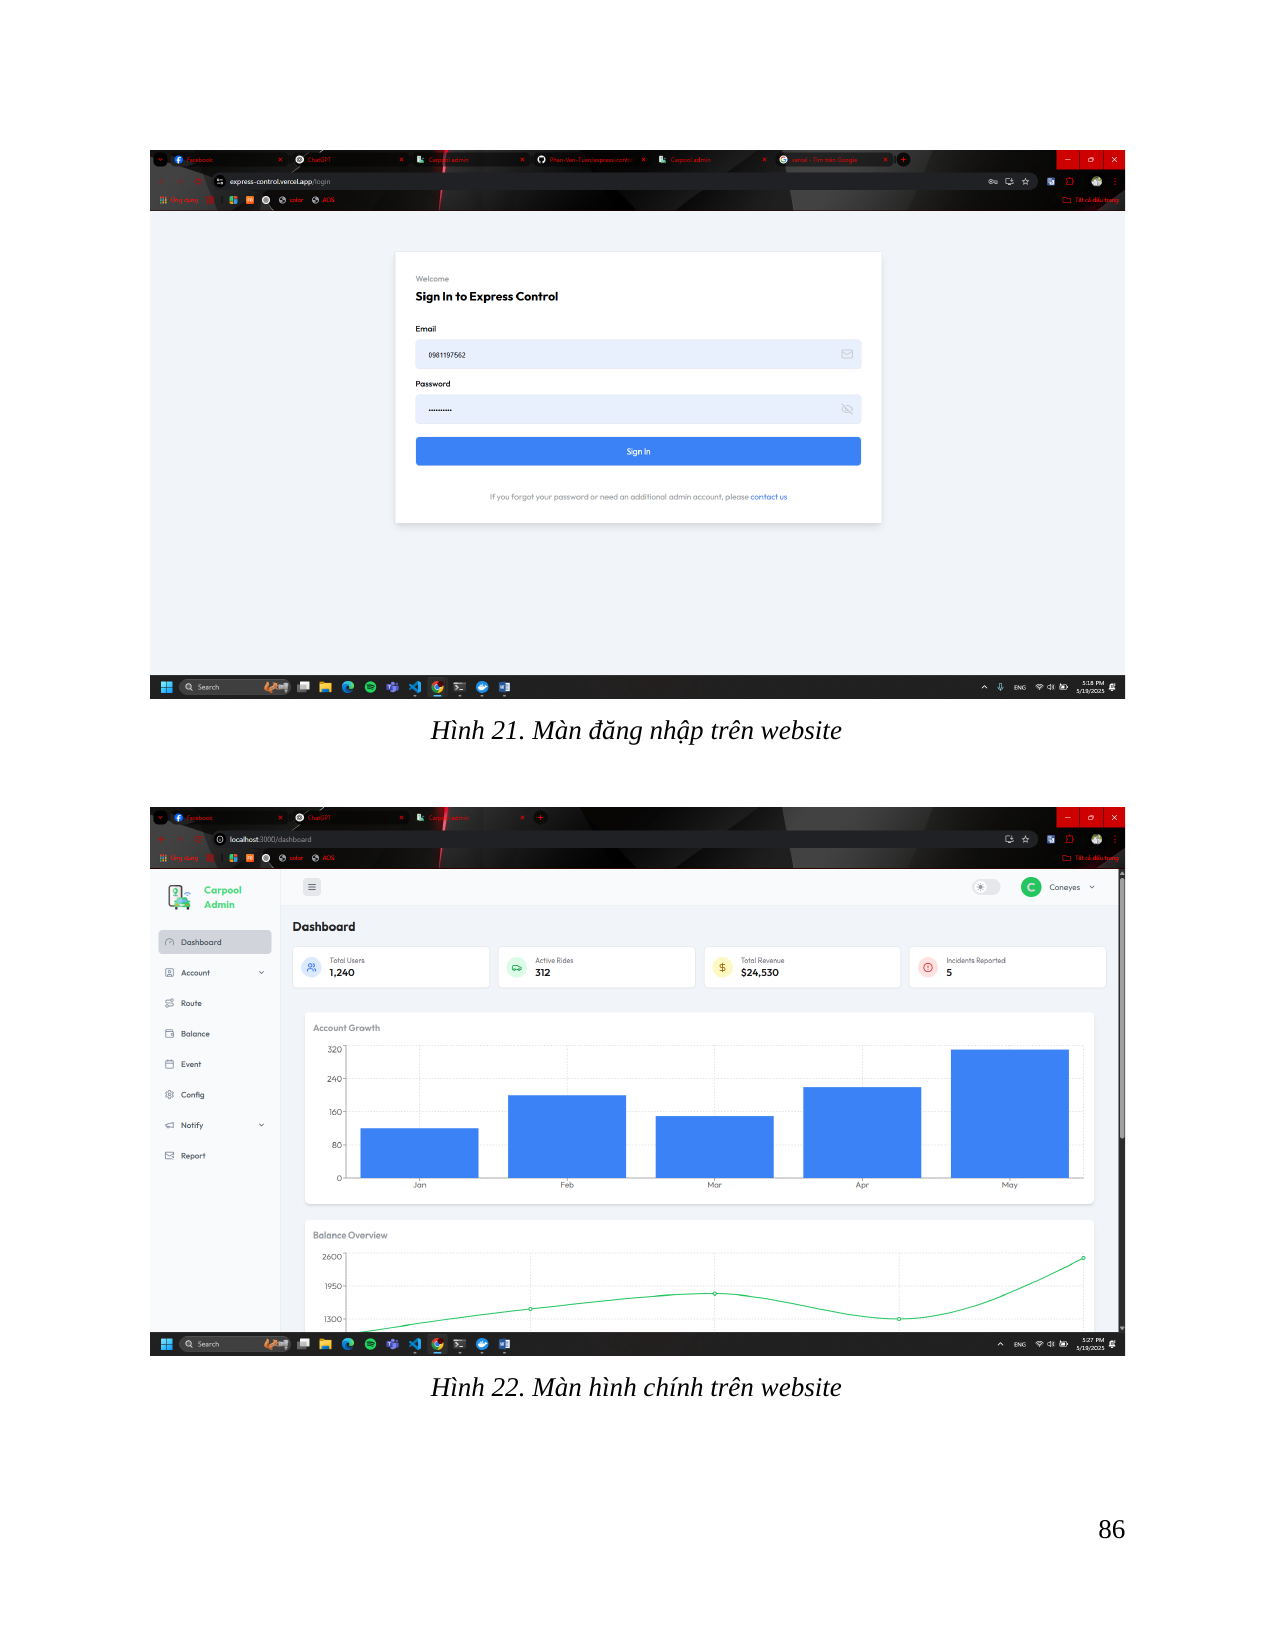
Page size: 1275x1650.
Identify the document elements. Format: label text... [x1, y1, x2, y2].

text Hình 22. Màn hình chính trên website [150, 1371, 1125, 1402]
text Hình 21. Màn đăng nhập trên website [150, 714, 1125, 745]
picture [150, 150, 1125, 699]
picture [150, 807, 1125, 1356]
